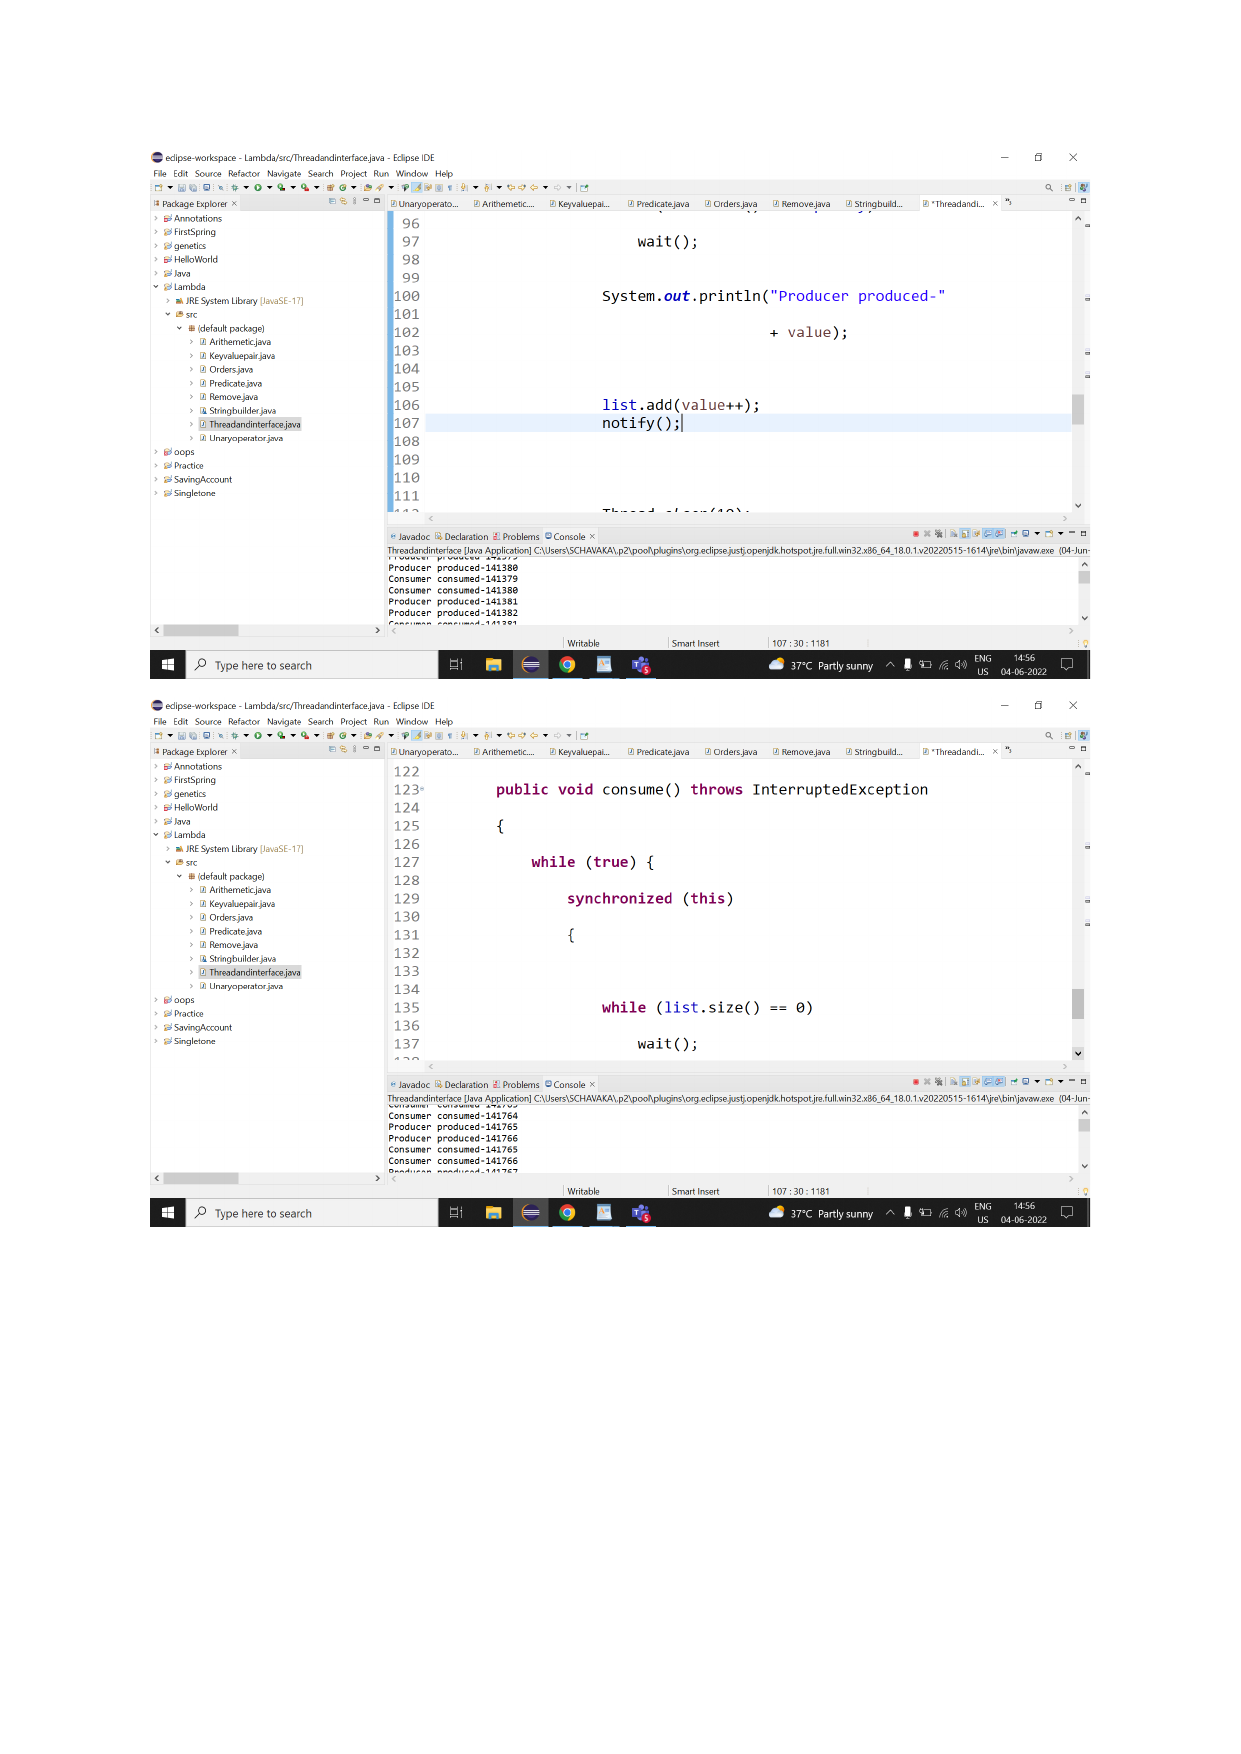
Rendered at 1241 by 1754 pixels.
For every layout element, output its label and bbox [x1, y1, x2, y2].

picture [150, 150, 1091, 679]
picture [150, 697, 1091, 1227]
